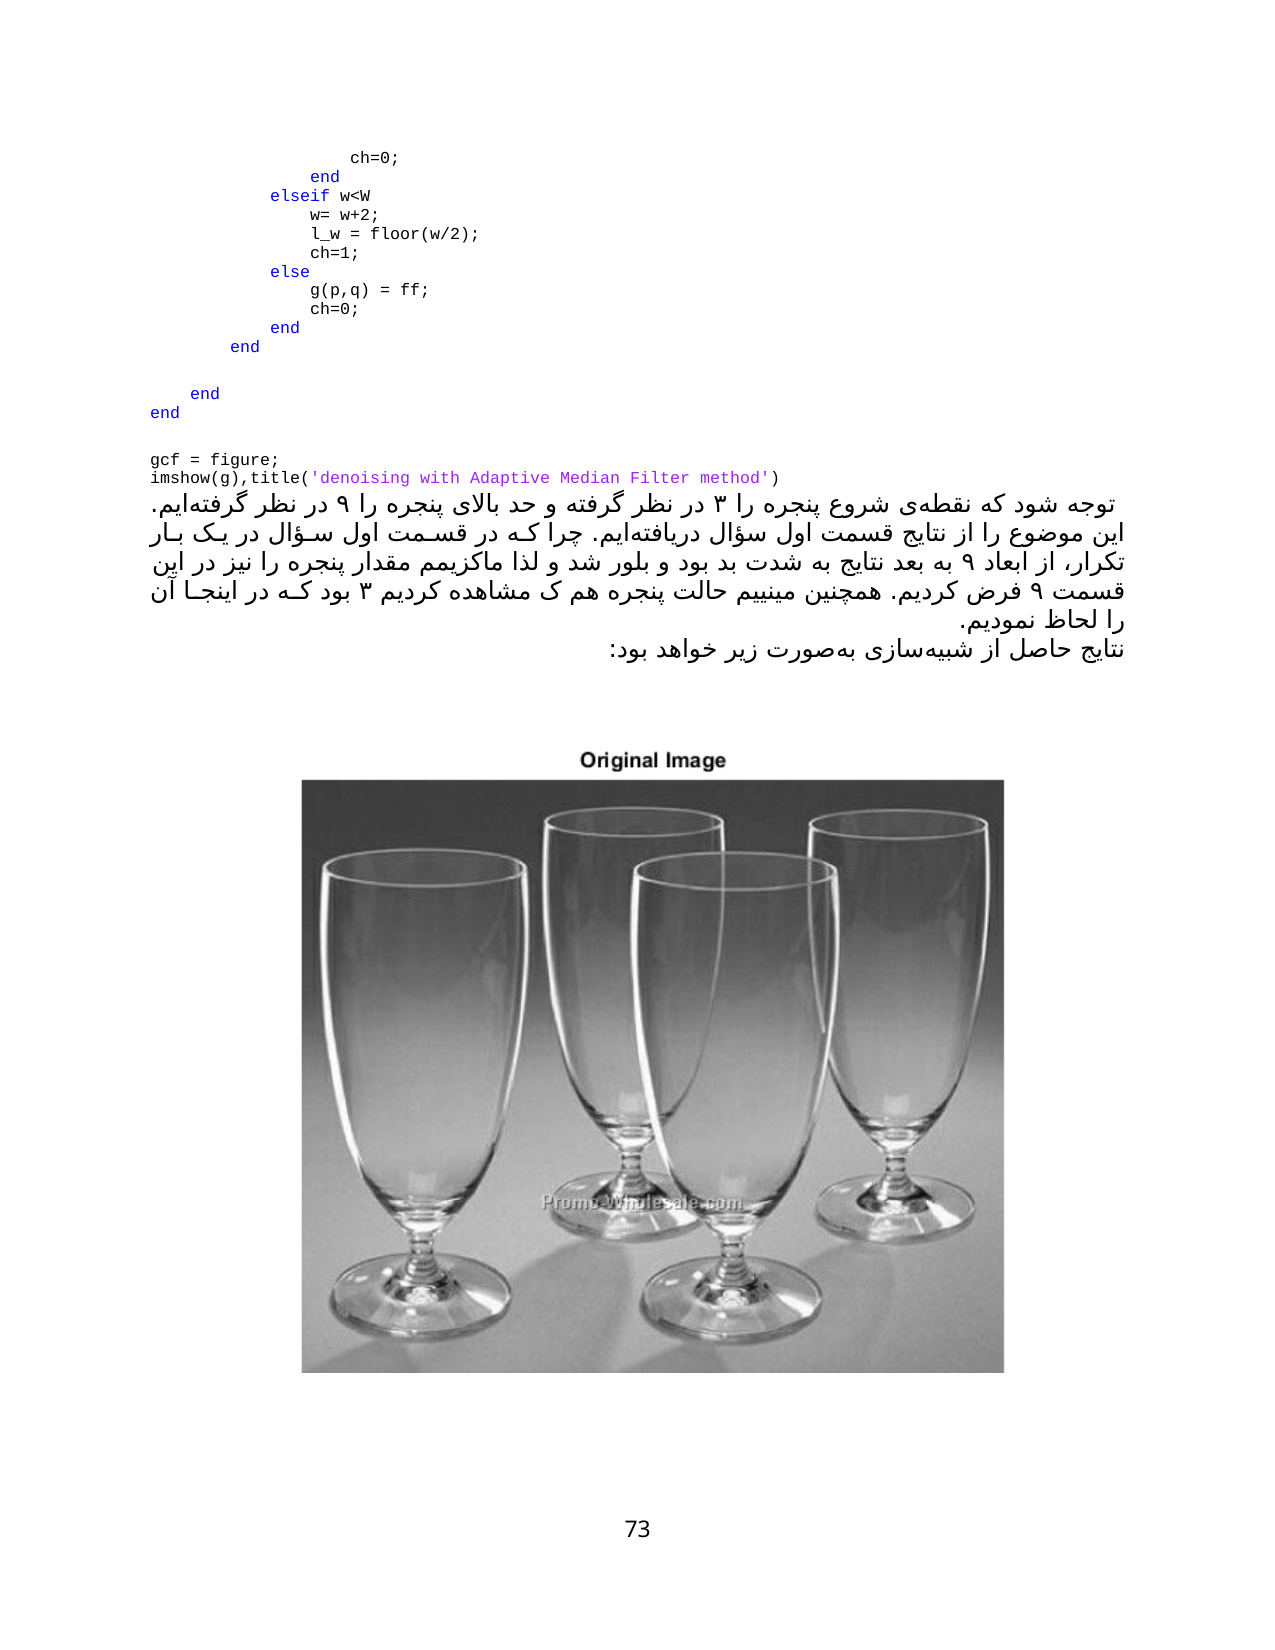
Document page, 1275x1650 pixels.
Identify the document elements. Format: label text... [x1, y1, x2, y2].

text l_w = floor(w/2); [150, 225, 1125, 244]
text g(p,q) = ff; [150, 282, 1125, 301]
text end [150, 320, 1125, 338]
text gcf = figure; [150, 451, 1125, 470]
text توجه شود که نقطه‌ی شروع پنجره را ۳ در نظر گرفته و حد بالای پنجره را ۹ در نظر گرفته‌ایم. این موضوع را از نتایج قسمت اول سؤال دریافته‌ایم. چرا که در قسمت اول سؤال در یک بار تکرار، از ابعاد ۹ به بعد نتایج به شدت بد بود و بلور شد و لذا ماکزیمم مقدار پنجره را نیز در این قسمت ۹ فرض کردیم. همچنین مینییم حالت پنجره هم ک مشاهده کردیم ۳ بود که در اینجا آن را لحاظ نمودیم. [150, 489, 1125, 635]
text w= w+2; [150, 207, 1125, 225]
picture [184, 748, 1125, 1373]
text نتایج حاصل از شبیه‌سازی به‌صورت زیر خواهد بود: [150, 635, 1125, 664]
text end [150, 404, 1125, 423]
text end [150, 169, 1125, 188]
text end [150, 385, 1125, 404]
text elseif w<W [150, 188, 1125, 207]
text else [150, 263, 1125, 282]
text end [150, 338, 1125, 357]
text ch=0; [150, 150, 1125, 169]
text ch=0; [150, 301, 1125, 320]
text ch=1; [150, 244, 1125, 263]
text imshow(g),title('denoising with Adaptive Median Filter method') [150, 470, 1125, 489]
